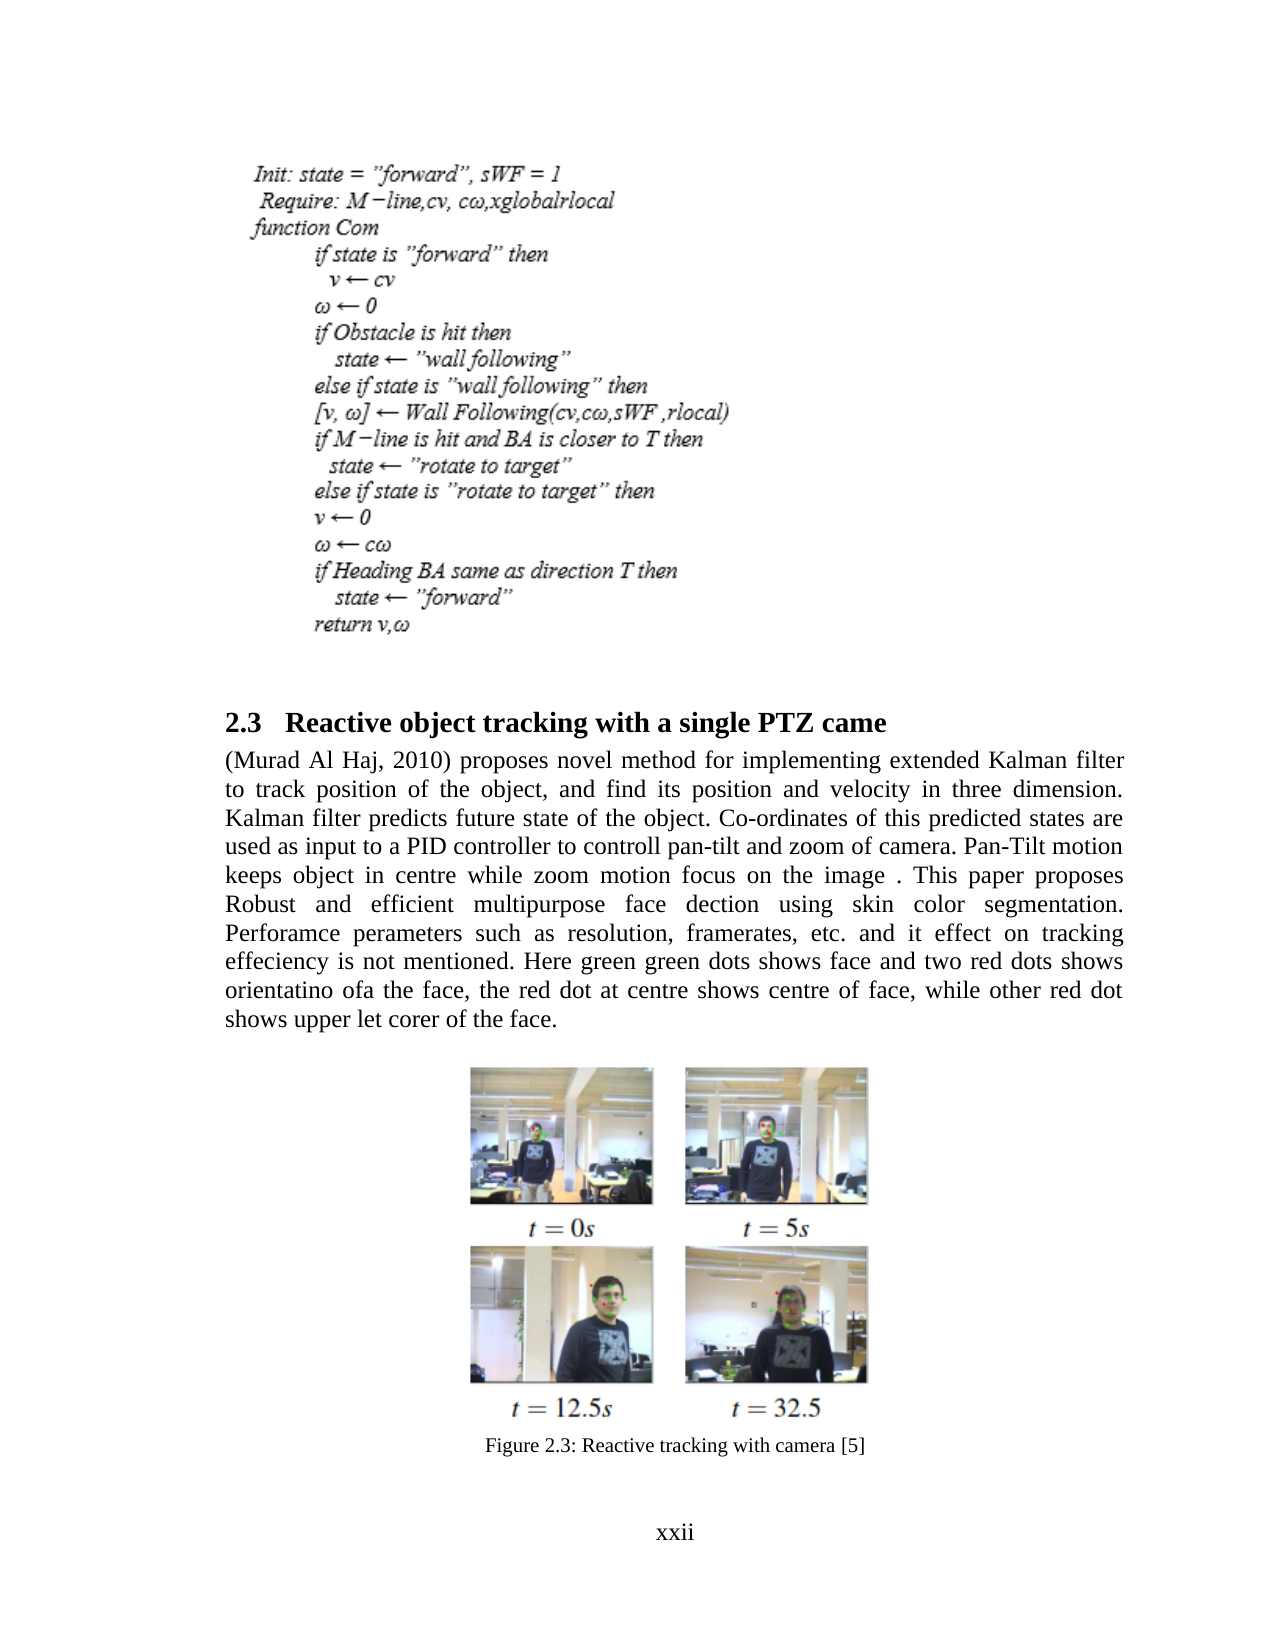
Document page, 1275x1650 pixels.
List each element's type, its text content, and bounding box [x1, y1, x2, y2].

subtitle Reactive object tracking with a single PTZ came [225, 705, 1125, 739]
picture [225, 150, 785, 652]
picture [464, 1061, 886, 1434]
text Figure 2.3: Reactive tracking with camera [5] [225, 1433, 1125, 1457]
text (Murad Al Haj, 2010) proposes novel method for implementing extended Kalman filter to track position of the object, and find its position and velocity in three dimension. Kalman filter predicts future state of the object. Co-ordinates of this predicted states are used as input to a PID controller to controll pan-tilt and zoom of camera. Pan-Tilt motion keeps object in centre while zoom motion focus on the image . This paper proposes Robust and efficient multipurpose face dection using skin color segmentation. Perforamce perameters such as resolution, framerates, etc. and it effect on tracking effeciency is not mentioned. Here green green dots shows face and two red dots shows orientatino ofa the face, the red dot at centre shows centre of face, while other red dot shows upper let corer of the face. [225, 745, 1125, 1033]
